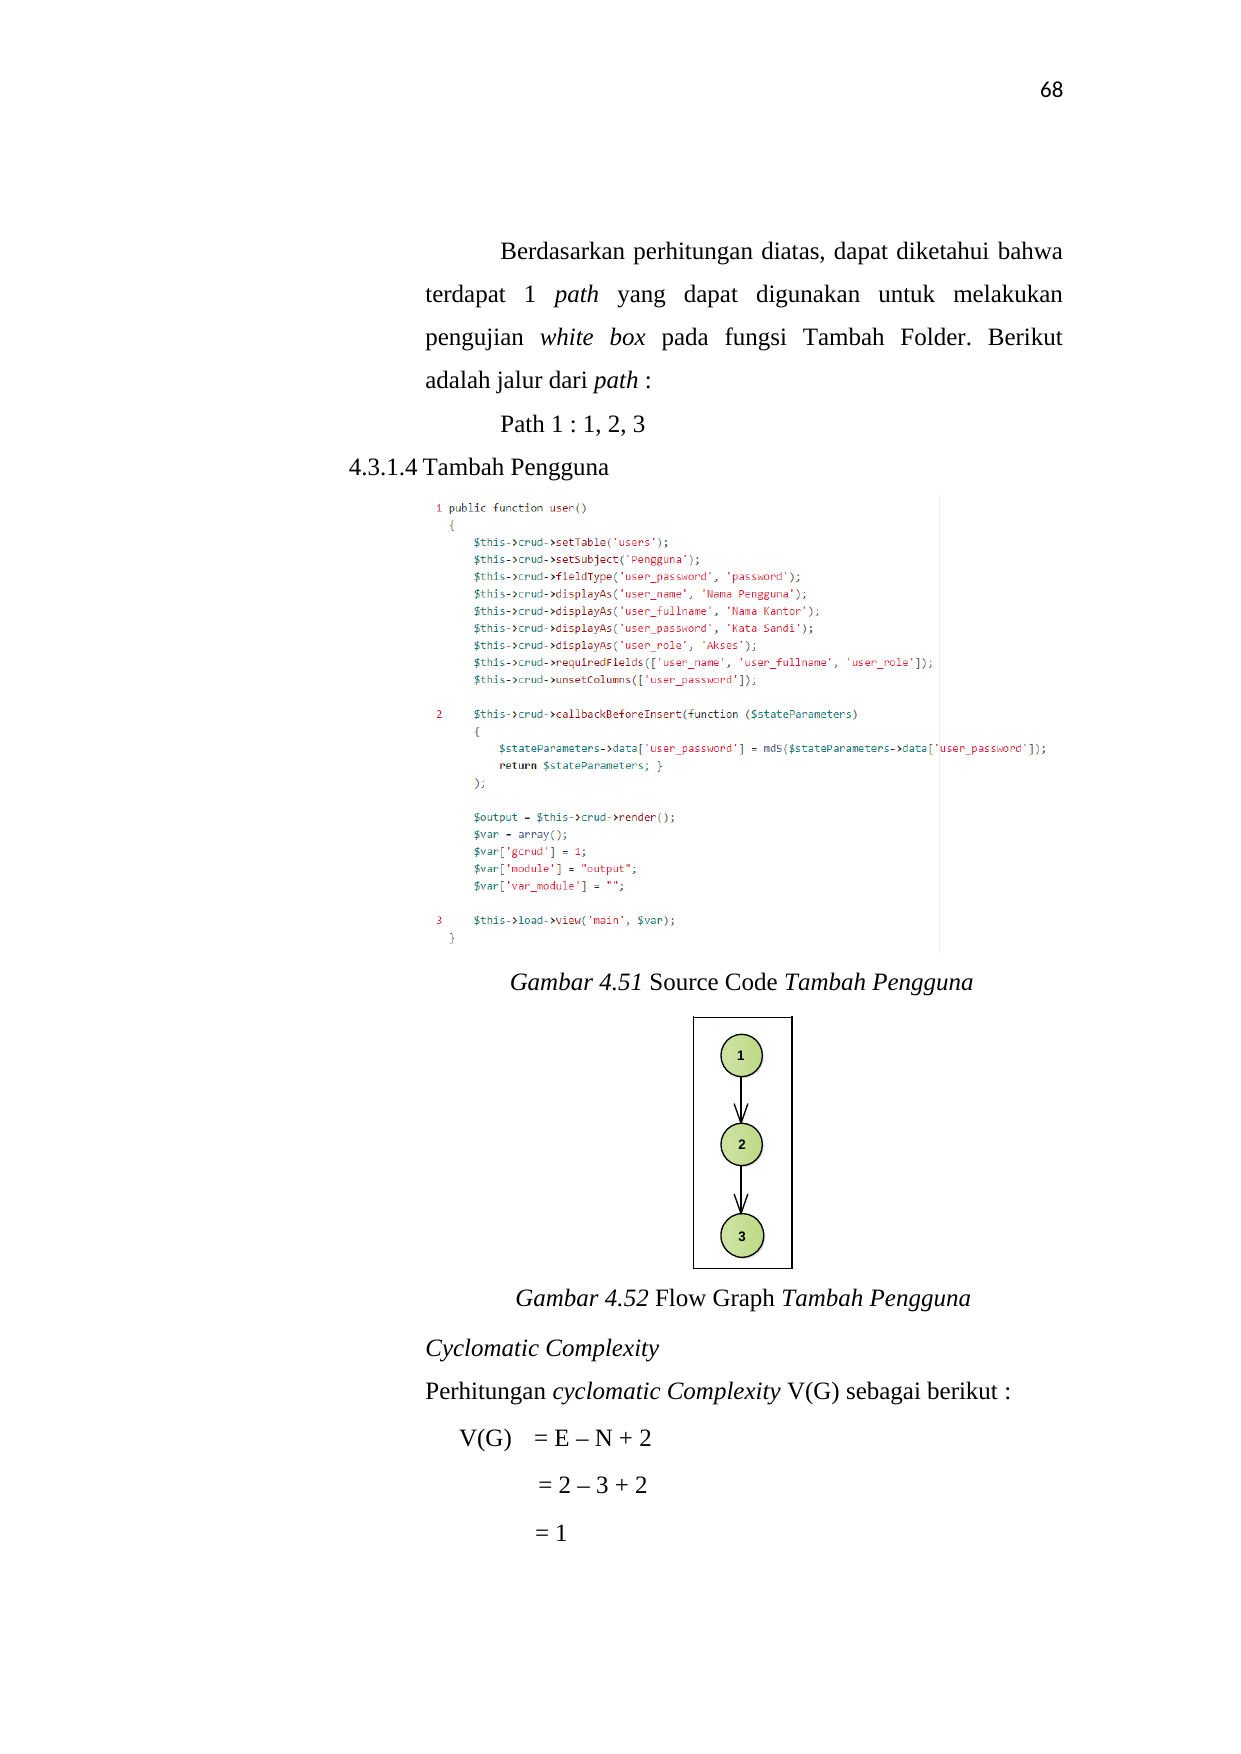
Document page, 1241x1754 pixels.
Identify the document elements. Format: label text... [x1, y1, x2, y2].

picture [425, 495, 1060, 953]
subtitle Tambah Pengguna [348, 452, 1063, 481]
text Gambar 4.52 Flow Graph Tambah Pengguna [350, 1283, 1063, 1312]
list Cyclomatic Complexity [425, 1333, 1063, 1361]
text Perhitungan cyclomatic Complexity V(G) sebagai berikut : [350, 1376, 1063, 1404]
text Path 1 : 1, 2, 3 [425, 409, 1063, 437]
text Berdasarkan perhitungan diatas, dapat diketahui bahwa terdapat 1 path yang dapat digunakan untuk melakukan pengujian white box pada fungsi Tambah Folder. Berikut adalah jalur dari path : [425, 236, 1063, 394]
text Gambar 4.51 Source Code Tambah Pengguna [347, 967, 1063, 996]
